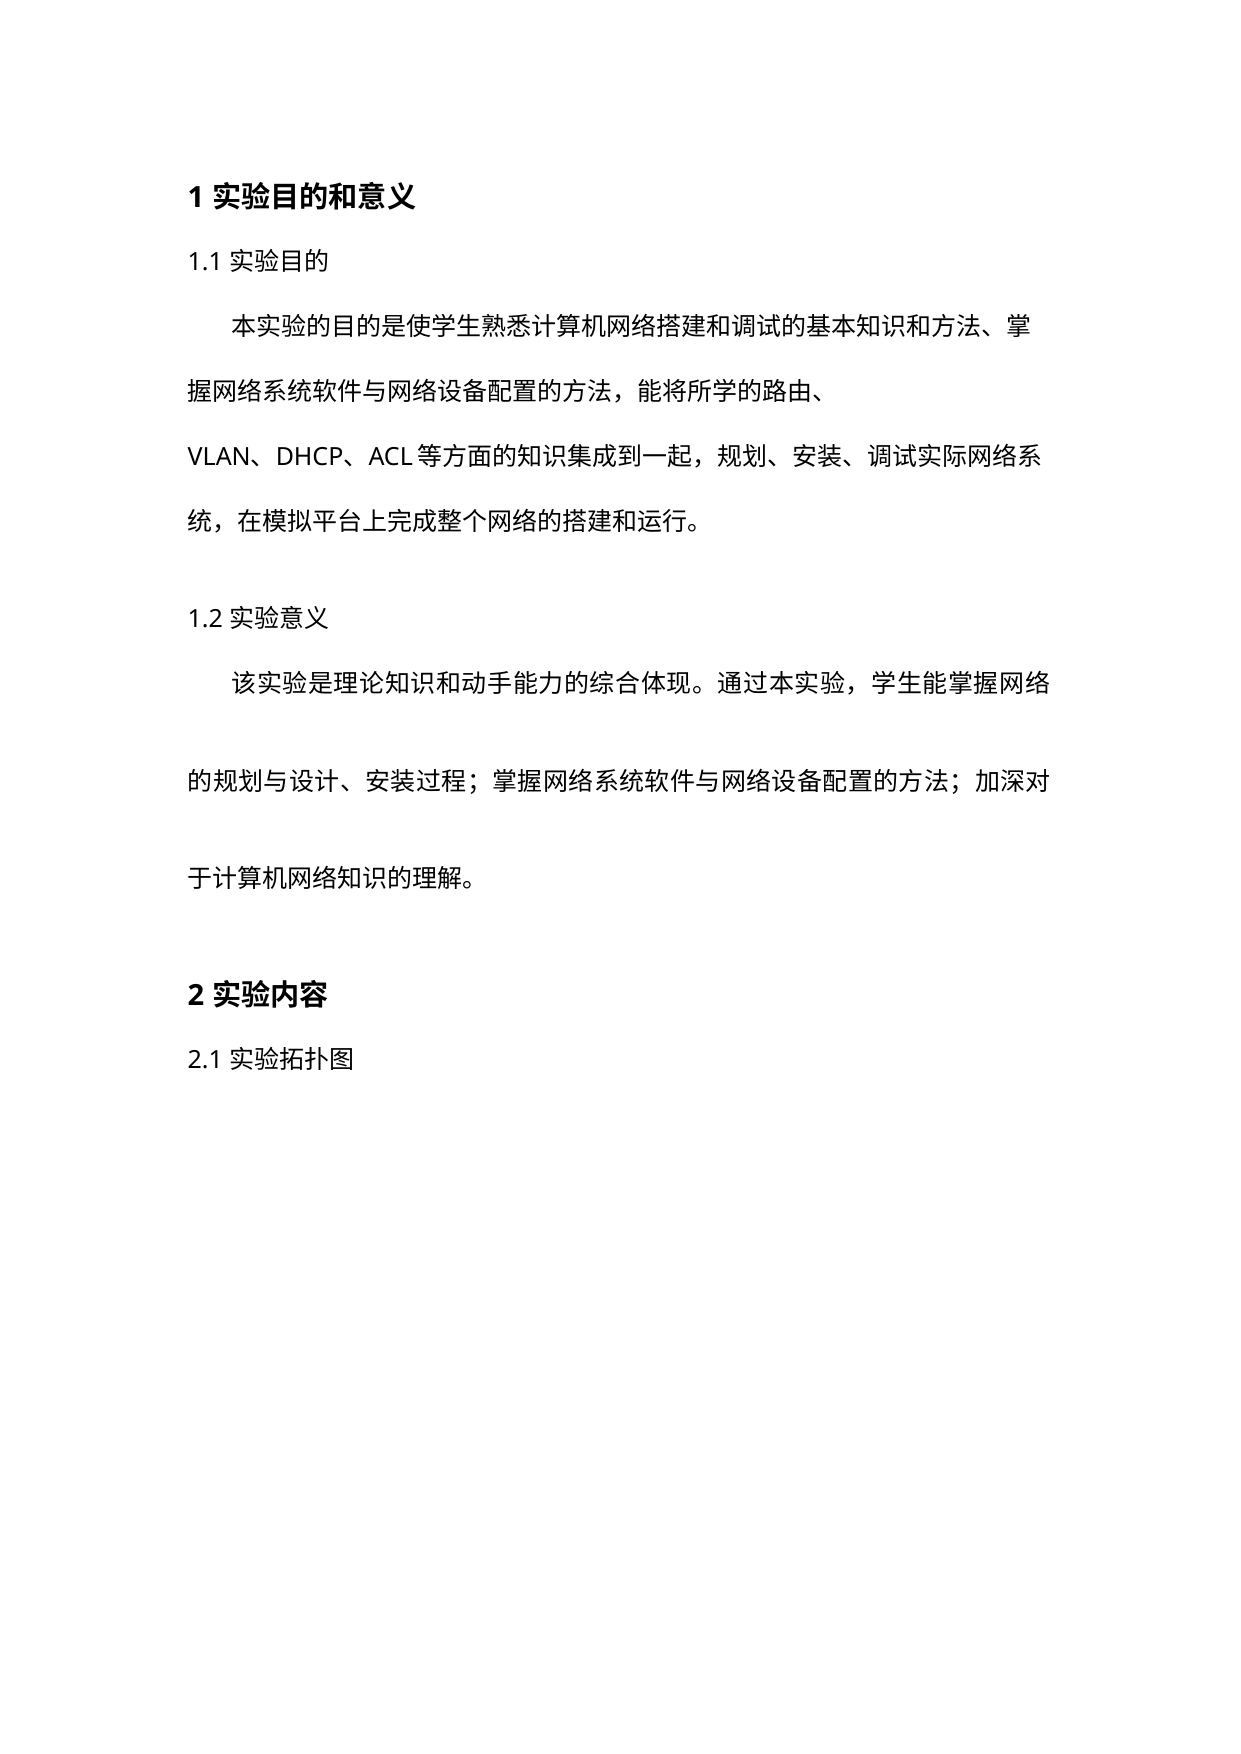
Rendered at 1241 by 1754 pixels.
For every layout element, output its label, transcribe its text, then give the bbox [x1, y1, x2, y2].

text 2.1 实验拓扑图 [187, 1025, 1053, 1090]
list 实验意义 [187, 584, 1053, 649]
list 实验目的 [187, 227, 1053, 292]
text 2 实验内容 [187, 960, 1053, 1025]
list 本实验的目的是使学生熟悉计算机网络搭建和调试的基本知识和方法、掌握网络系统软件与网络设备配置的方法，能将所学的路由、VLAN、DHCP、ACL等方面的知识集成到一起，规划、安装、调试实际网络系统，在模拟平台上完成整个网络的搭建和运行。 [187, 292, 1053, 552]
text 该实验是理论知识和动手能力的综合体现。通过本实验，学生能掌握网络的规划与设计、安装过程；掌握网络系统软件与网络设备配置的方法；加深对于计算机网络知识的理解。 [187, 649, 1053, 909]
text 1 实验目的和意义 [187, 162, 1053, 227]
